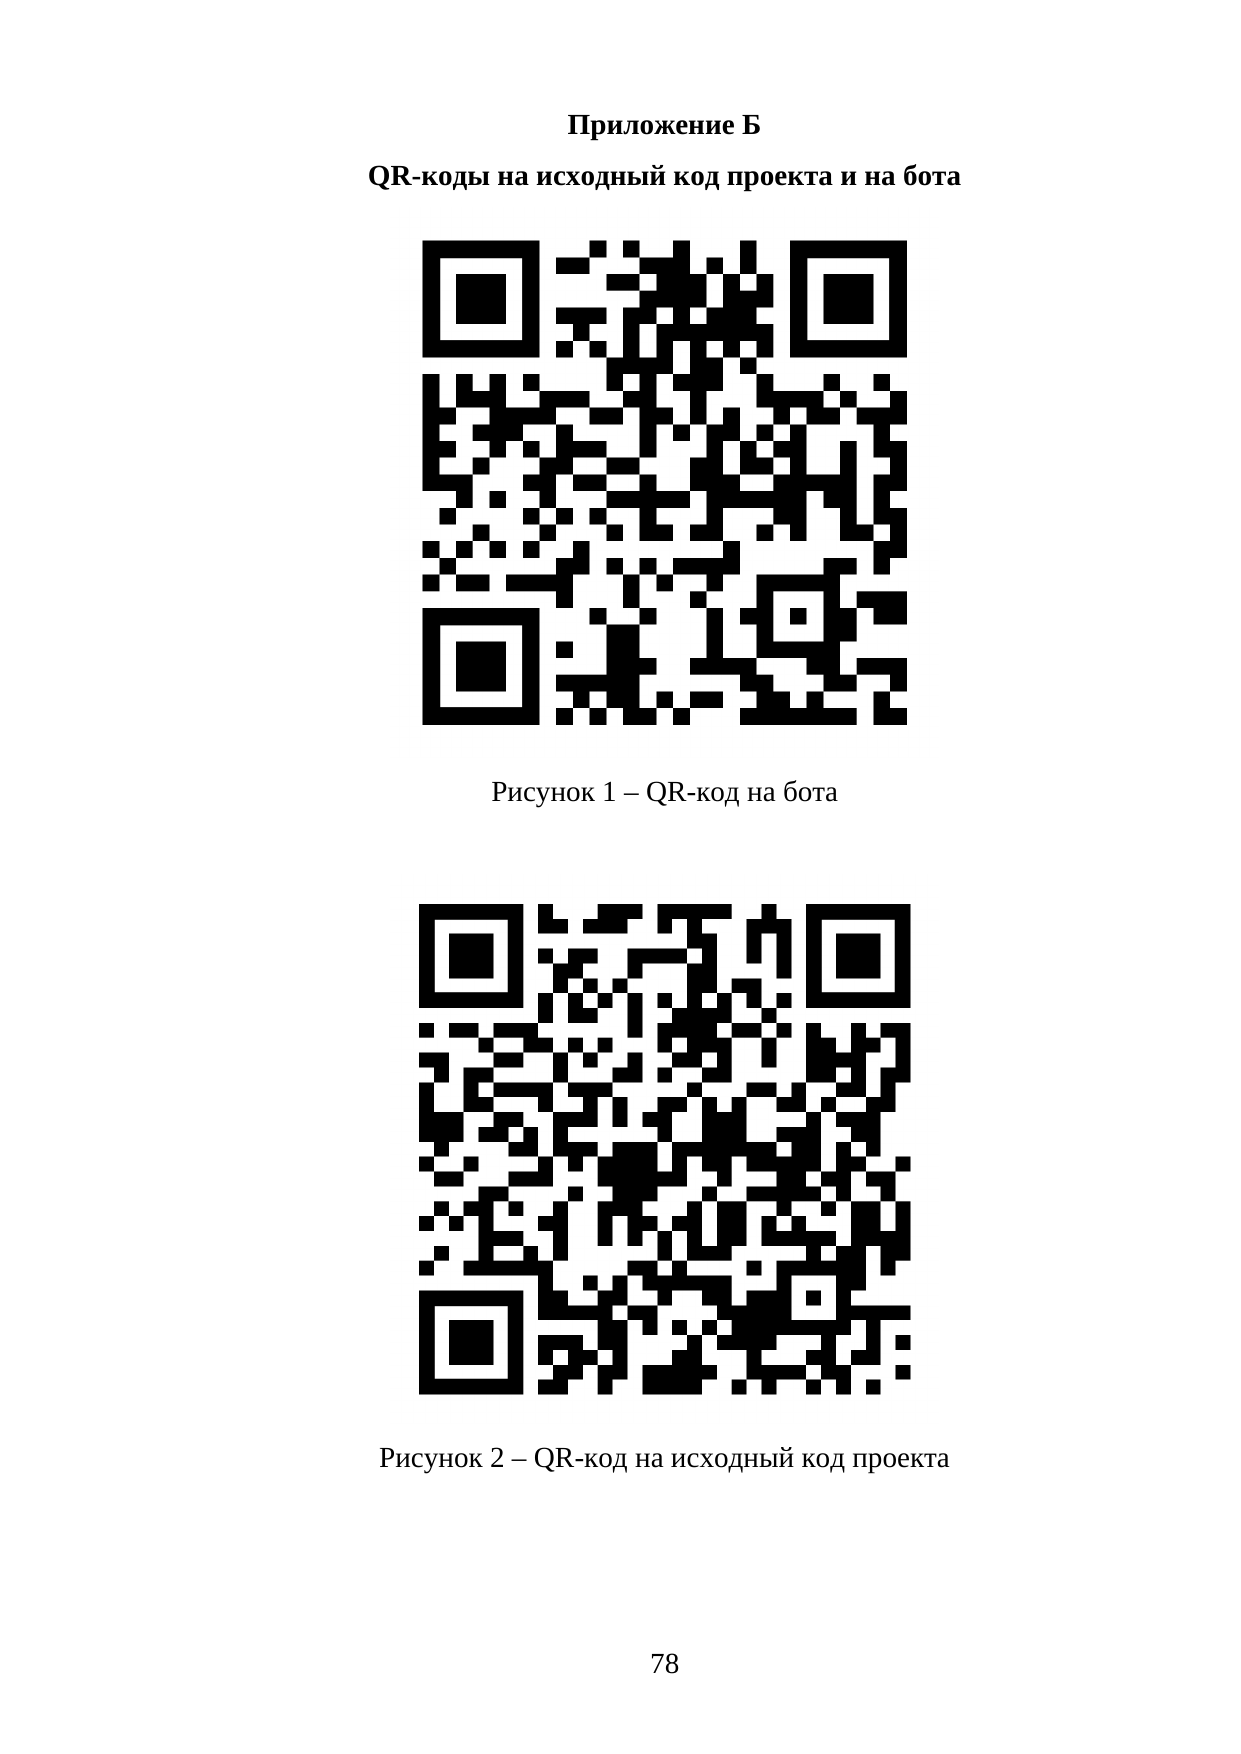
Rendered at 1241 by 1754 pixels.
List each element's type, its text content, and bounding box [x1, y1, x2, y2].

text Рисунок 1 – QR-код на бота [177, 774, 1152, 807]
picture [389, 874, 939, 1424]
list Приложение Б [177, 107, 1152, 141]
picture [389, 207, 939, 758]
text Рисунок 2 – QR-код на исходный код проекта [177, 1441, 1152, 1474]
